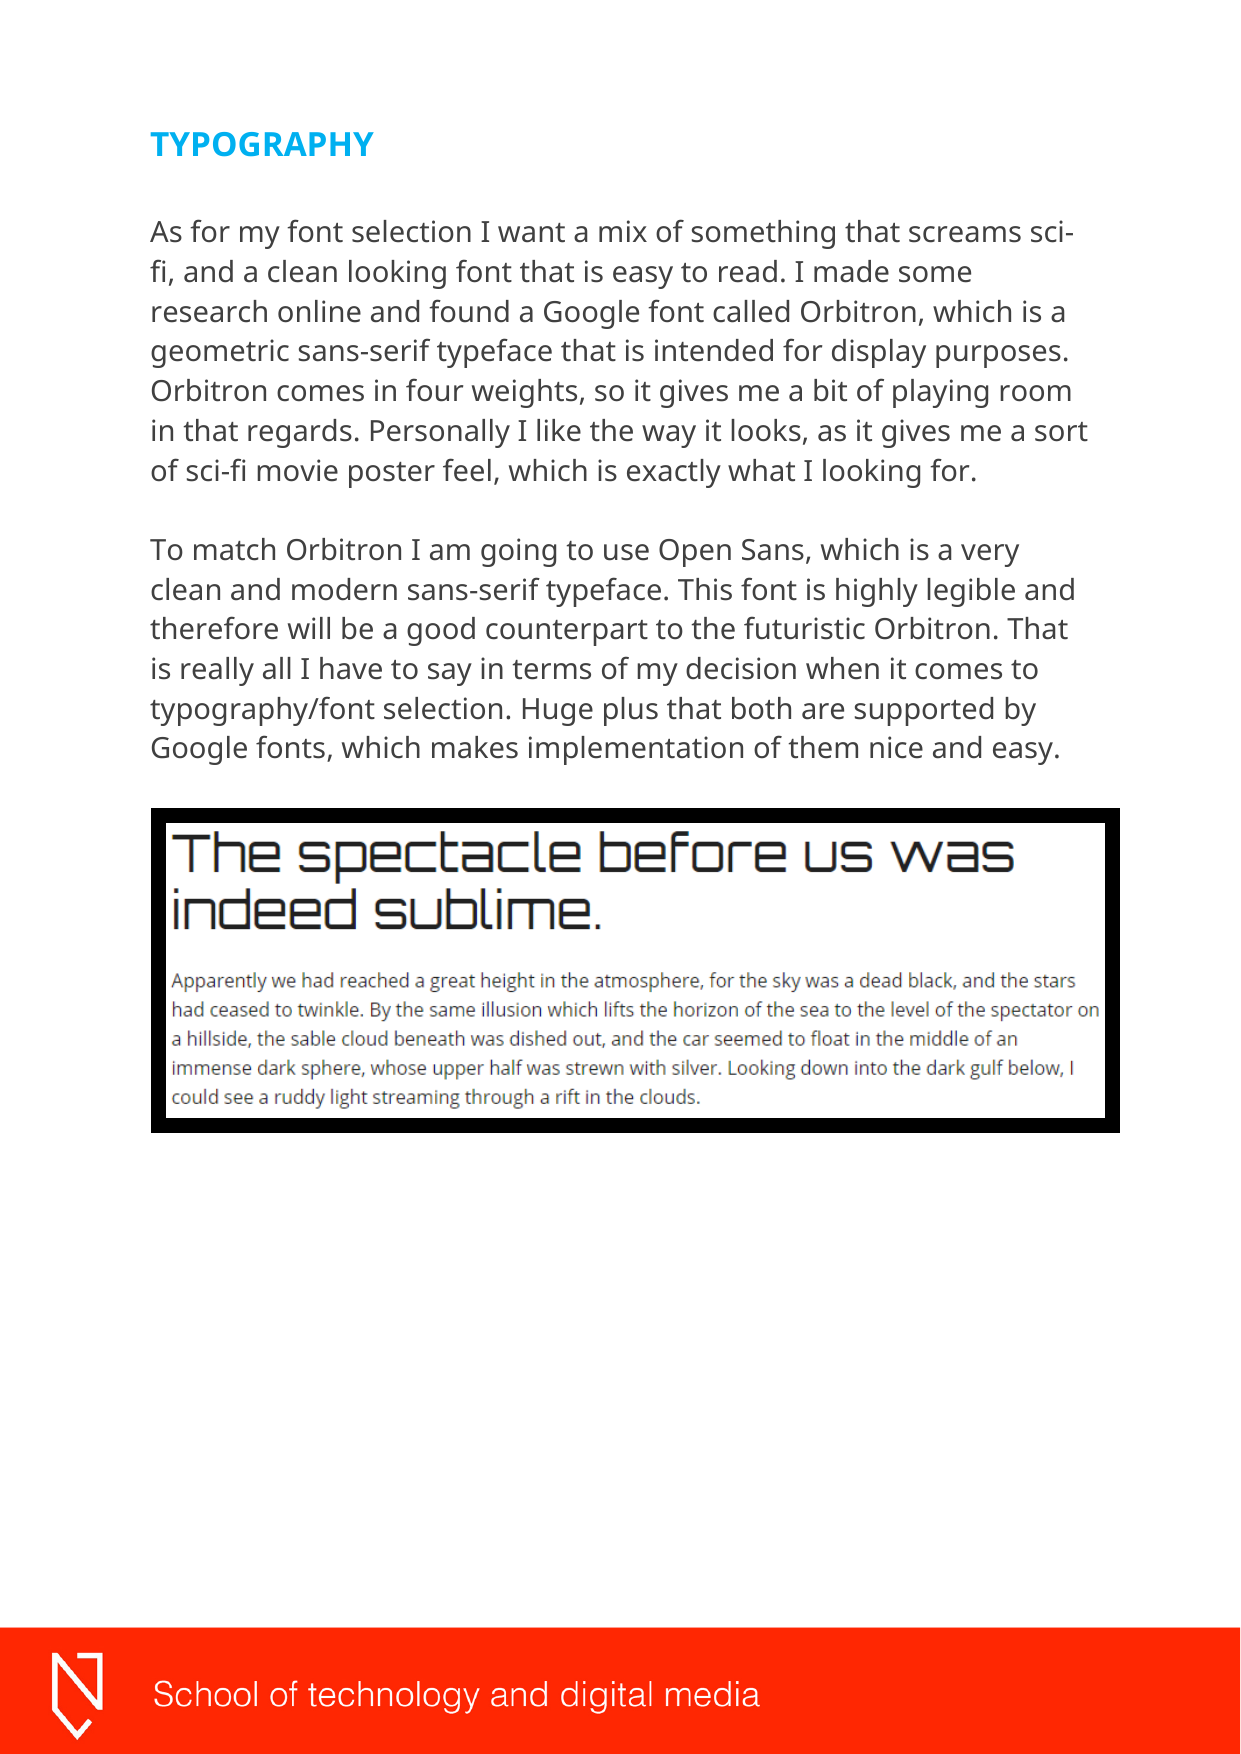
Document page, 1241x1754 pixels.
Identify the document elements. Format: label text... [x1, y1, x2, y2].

picture [166, 823, 1105, 1118]
text TYPOGRAPHY [150, 121, 1090, 166]
picture [0, 1618, 1241, 1754]
text To match Orbitron I am going to use Open Sans, which is a very clean and modern sans-serif typeface. This font is highly legible and therefore will be a good counterpart to the futuristic Orbitron. That is really all I have to say in terms of my decision when it comes to typography/font selection. Huge plus that both are supported by Google fonts, which makes implementation of them nice and easy. [150, 529, 1090, 767]
text As for my font selection I want a mix of something that screams sci-fi, and a clean looking font that is easy to read. I made some research online and found a Google font called Orbitron, which is a geometric sans-serif typeface that is intended for display purposes. Orbitron comes in four weights, so it gives me a bit of playing room in that regards. Personally I like the way it looks, as it gives me a sort of sci-fi movie poster feel, which is exactly what I looking for. [150, 212, 1090, 489]
